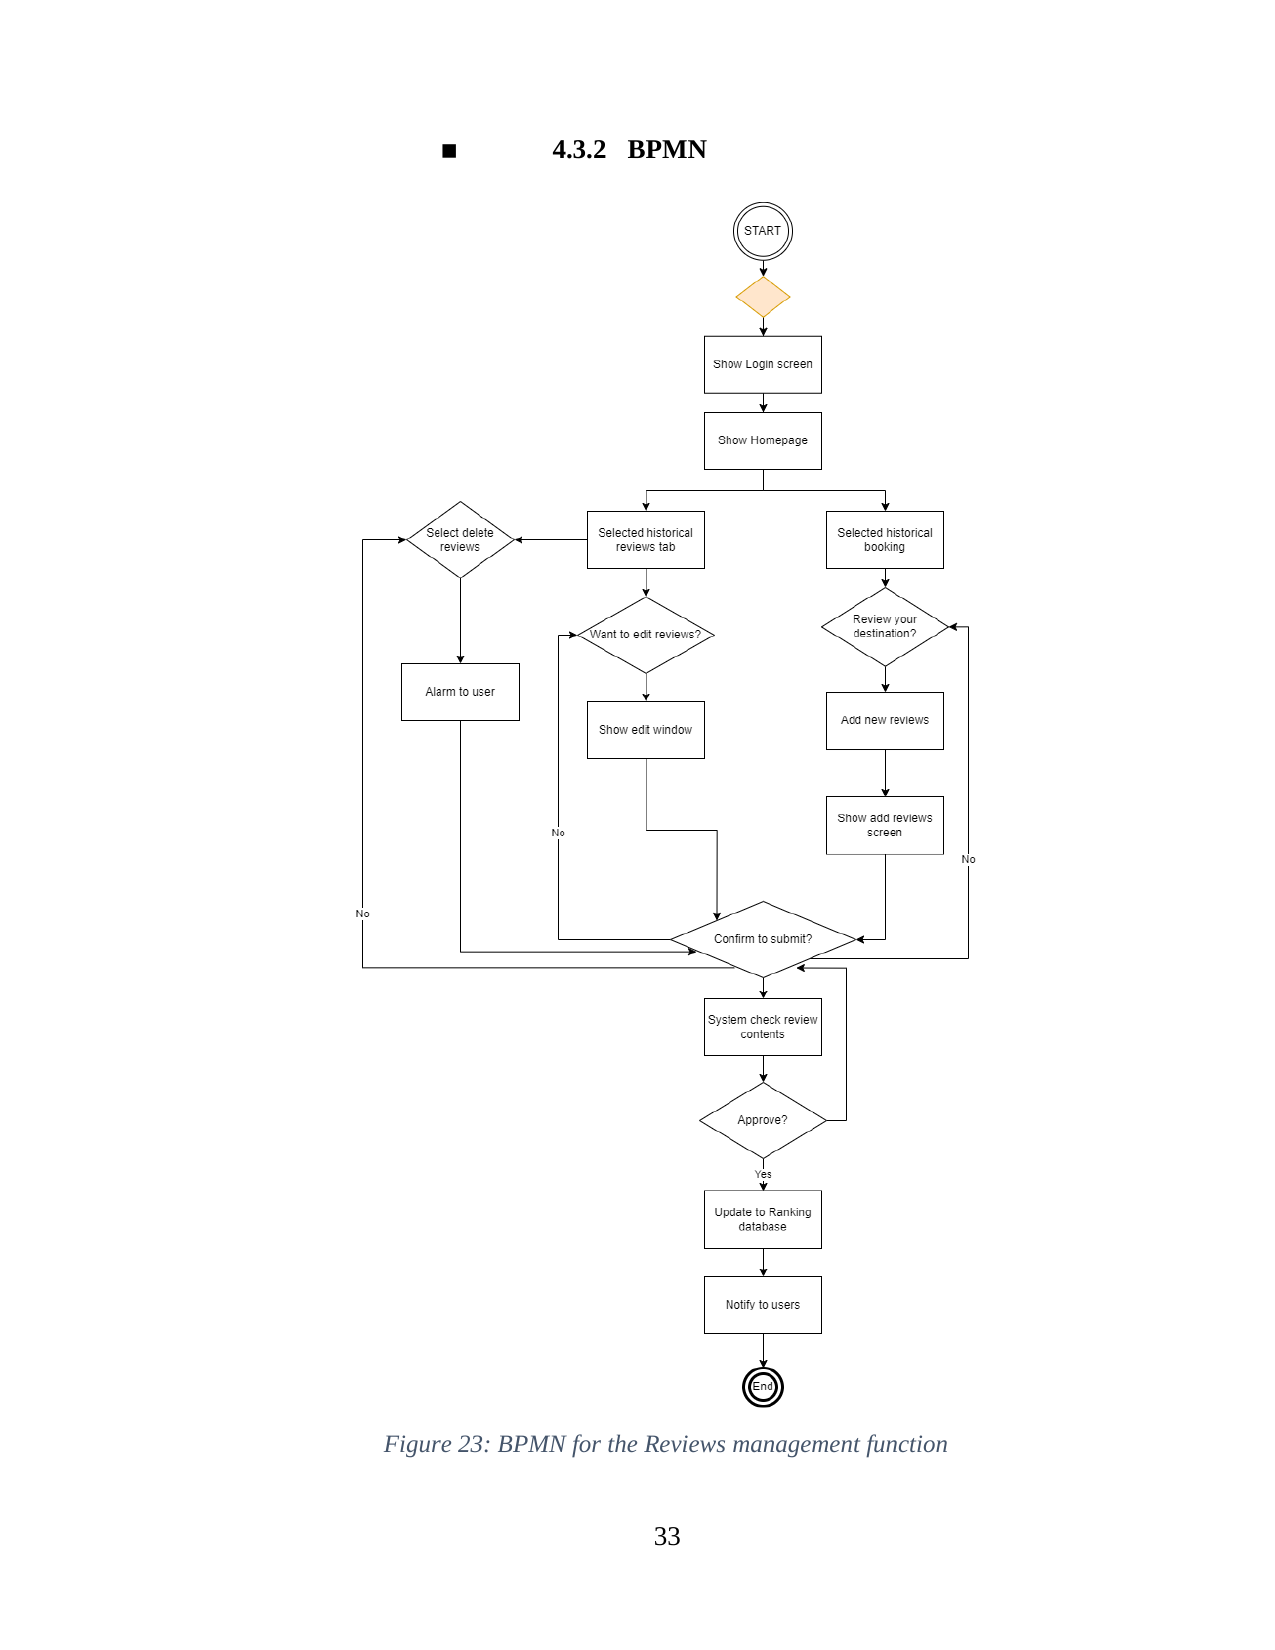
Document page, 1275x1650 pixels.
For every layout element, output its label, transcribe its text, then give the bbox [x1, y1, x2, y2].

text Figure 23: BPMN for the Reviews management function [177, 1429, 1157, 1458]
subtitle 4.3.2 BPMN [440, 118, 1157, 174]
picture [355, 202, 979, 1408]
